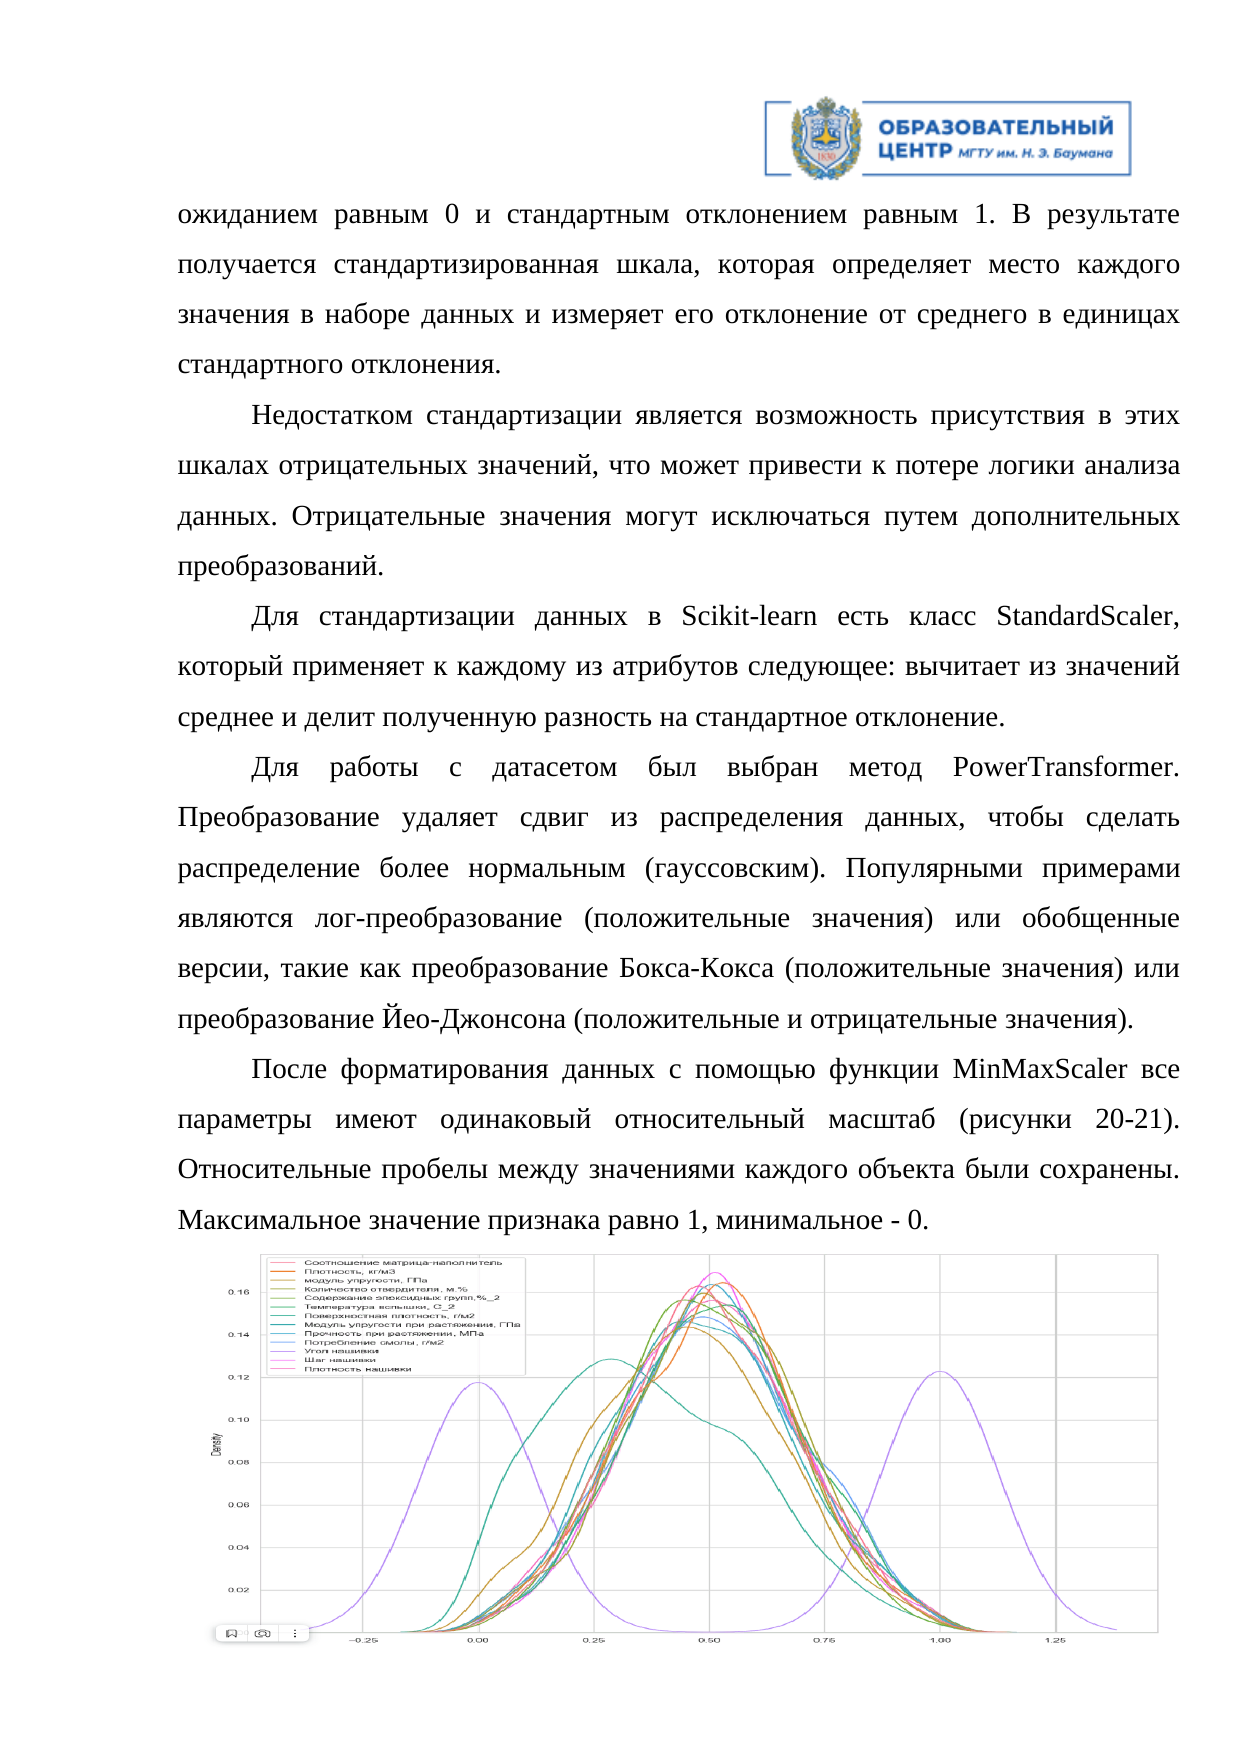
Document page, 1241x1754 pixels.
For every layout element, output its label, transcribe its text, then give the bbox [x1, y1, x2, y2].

text После форматирования данных с помощью функции MinMaxScaler все параметры имеют одинаковый относительный масштаб (рисунки 20-21). Относительные пробелы между значениями каждого объекта были сохранены. Максимальное значение признака равно 1, минимальное - 0. [177, 1051, 1181, 1236]
text Для работы с датасетом был выбран метод PowerTransformer. Преобразование удаляет сдвиг из распределения данных, чтобы сделать распределение более нормальным (гауссовским). Популярными примерами являются лог-преобразование (положительные значения) или обобщенные версии, такие как преобразование Бокса-Кокса (положительные значения) или преобразование Йео-Джонсона (положительные и отрицательные значения). [177, 749, 1181, 1034]
picture [177, 1252, 1182, 1659]
text Недостатком стандартизации является возможность присутствия в этих шкалах отрицательных значений, что может привести к потере логики анализа данных. Отрицательные значения могут исключаться путем дополнительных преобразований. [177, 397, 1181, 581]
picture [734, 73, 1182, 196]
text Для стандартизации данных в Scikit-learn есть класс StandardScaler, который применяет к каждому из атрибутов следующее: вычитает из значений среднее и делит полученную разность на стандартное отклонение. [177, 598, 1181, 732]
